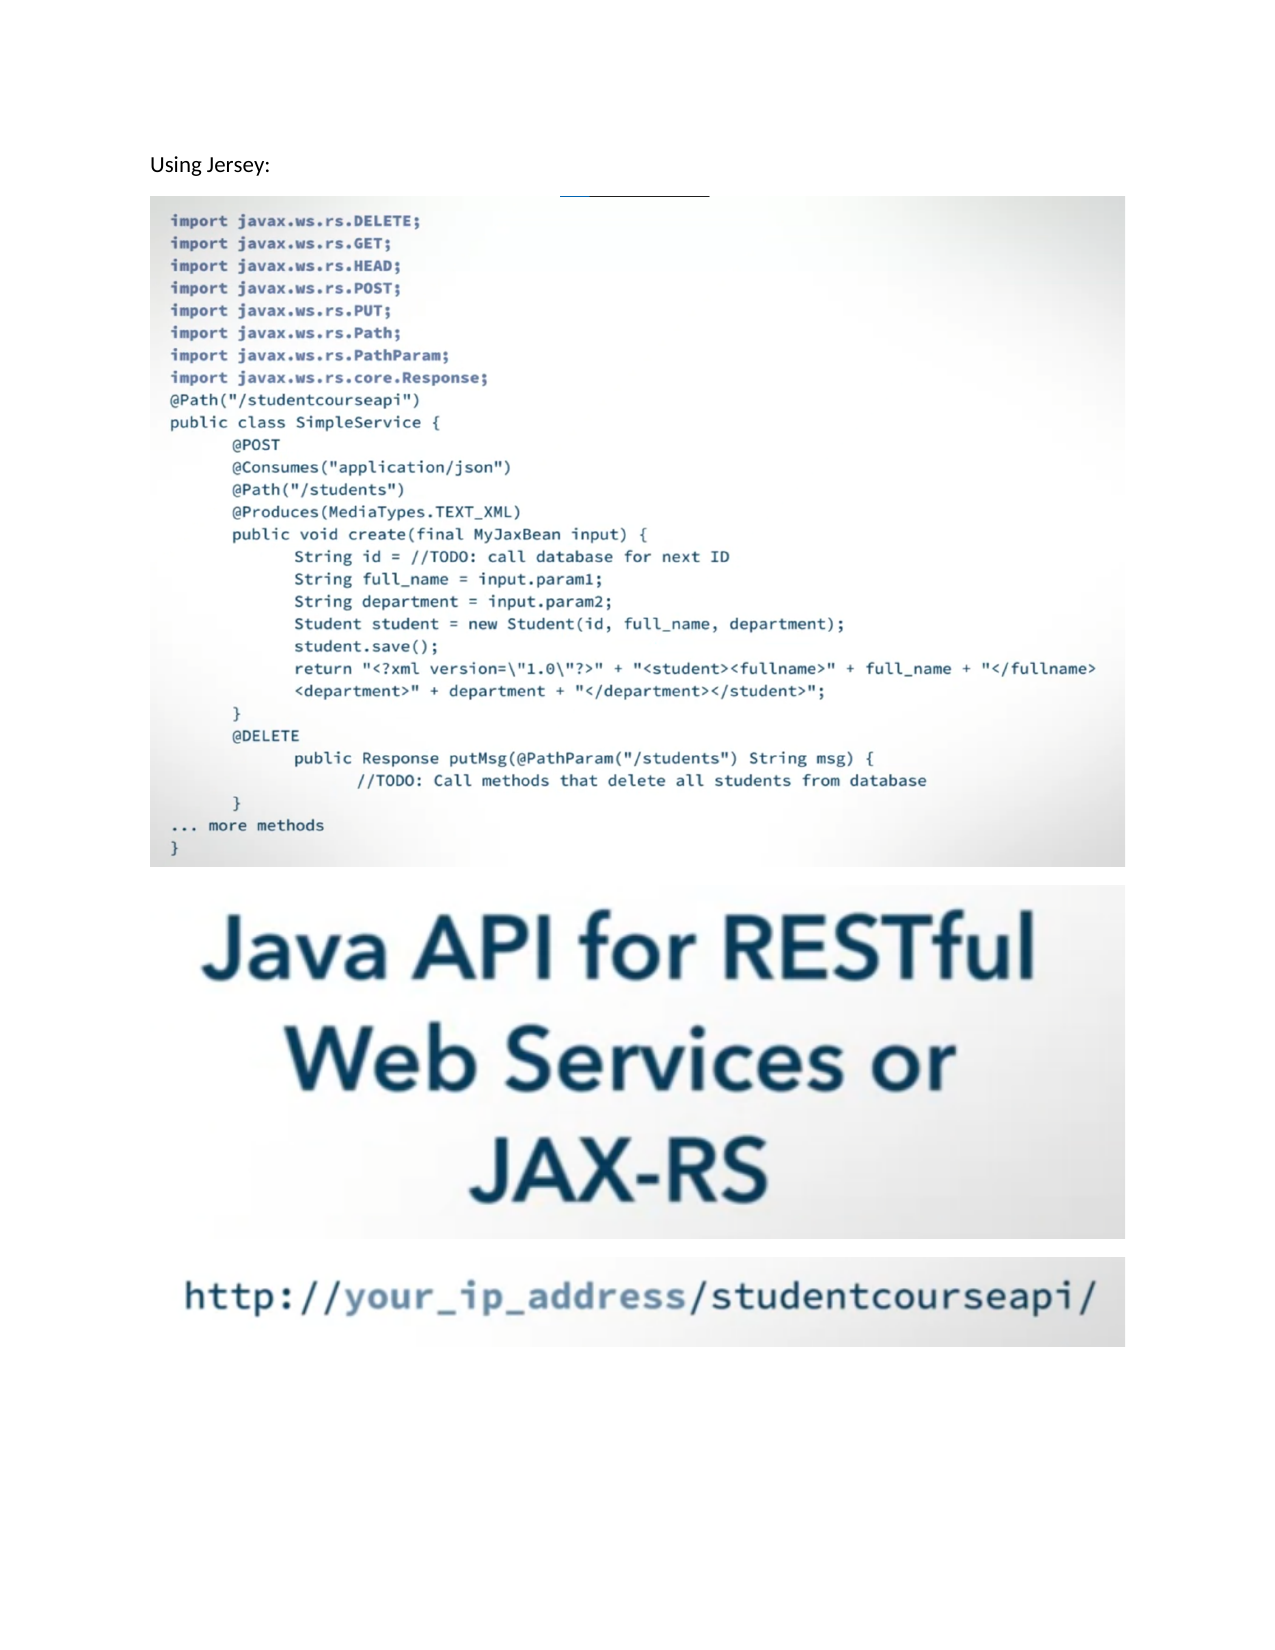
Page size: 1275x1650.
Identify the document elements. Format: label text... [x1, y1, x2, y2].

picture [150, 196, 1125, 867]
picture [150, 885, 1125, 1239]
text Using Jersey: [150, 150, 1125, 178]
picture [150, 1257, 1125, 1347]
